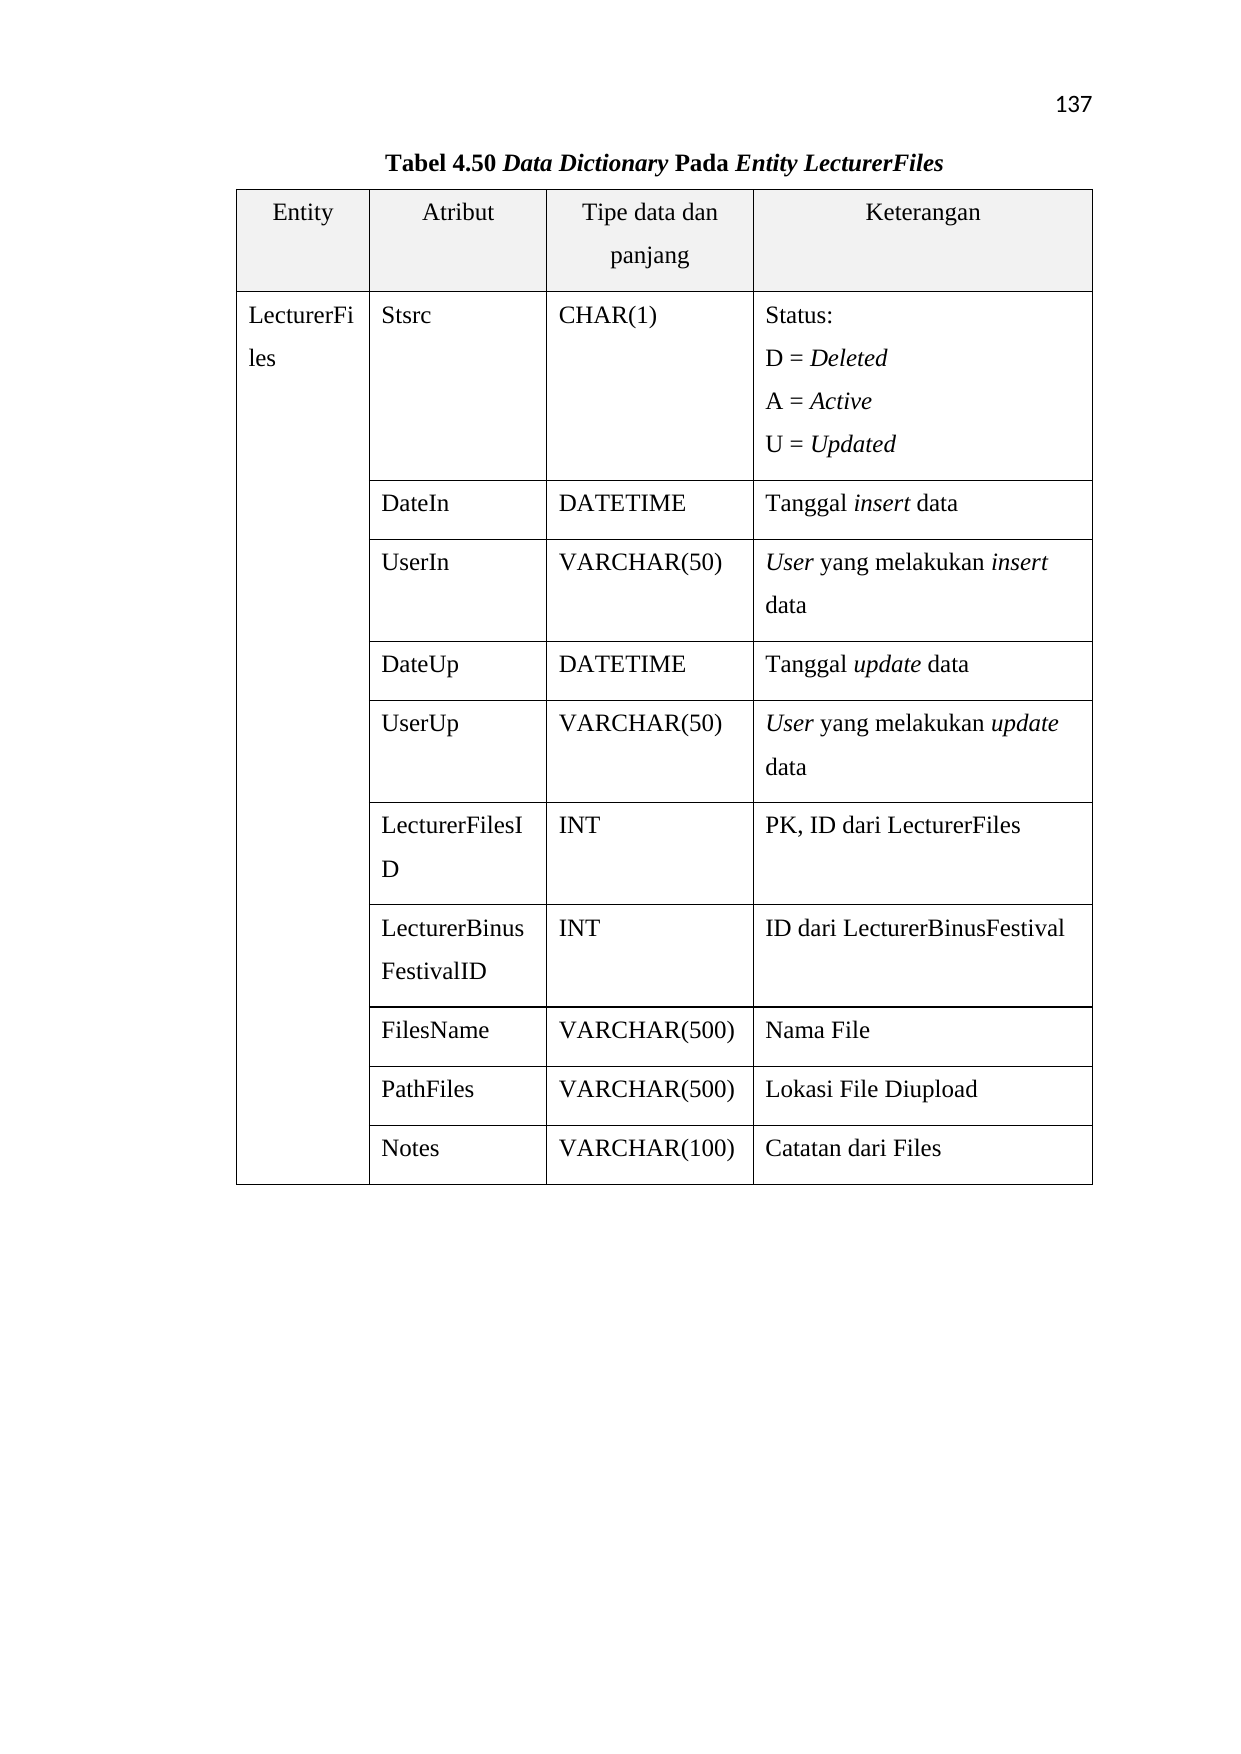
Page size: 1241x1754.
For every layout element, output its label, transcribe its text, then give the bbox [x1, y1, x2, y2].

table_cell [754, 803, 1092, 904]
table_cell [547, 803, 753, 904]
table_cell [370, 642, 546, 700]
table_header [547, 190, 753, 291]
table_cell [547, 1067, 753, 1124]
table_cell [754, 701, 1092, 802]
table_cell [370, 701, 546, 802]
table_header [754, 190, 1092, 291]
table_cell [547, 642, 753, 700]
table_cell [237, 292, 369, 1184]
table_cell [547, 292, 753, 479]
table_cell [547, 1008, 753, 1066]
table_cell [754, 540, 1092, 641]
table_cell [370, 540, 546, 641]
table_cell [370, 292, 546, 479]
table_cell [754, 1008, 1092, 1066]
text Tabel 4.50 Data Dictionary Pada Entity LecturerFiles [236, 148, 1092, 176]
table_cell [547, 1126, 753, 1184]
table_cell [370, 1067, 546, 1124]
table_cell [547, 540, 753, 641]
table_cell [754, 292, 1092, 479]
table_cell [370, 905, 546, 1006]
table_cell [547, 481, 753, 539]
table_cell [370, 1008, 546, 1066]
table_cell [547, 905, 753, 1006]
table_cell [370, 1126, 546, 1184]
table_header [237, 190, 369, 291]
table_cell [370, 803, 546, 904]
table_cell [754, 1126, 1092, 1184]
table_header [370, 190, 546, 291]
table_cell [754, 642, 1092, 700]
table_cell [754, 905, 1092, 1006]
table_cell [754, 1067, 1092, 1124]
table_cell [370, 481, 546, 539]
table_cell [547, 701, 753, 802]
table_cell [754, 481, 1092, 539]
